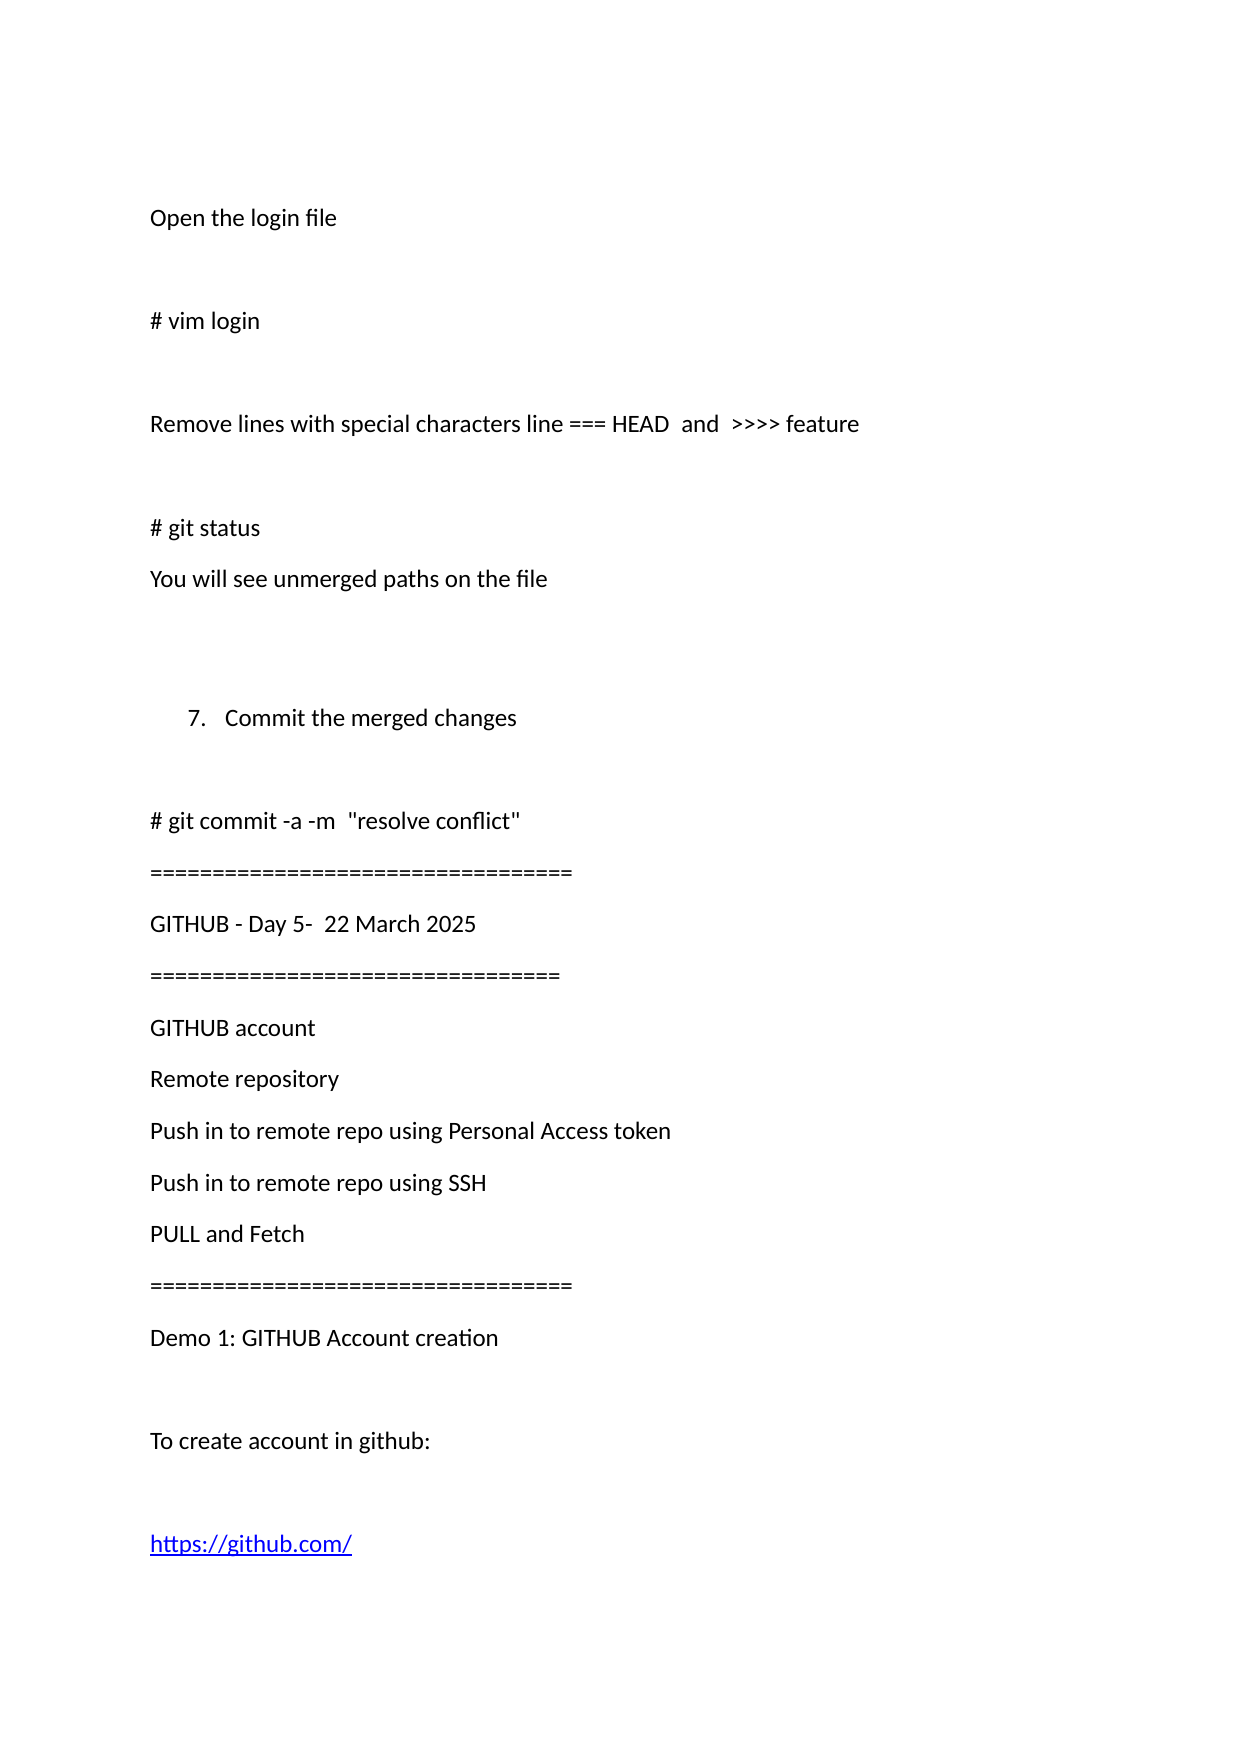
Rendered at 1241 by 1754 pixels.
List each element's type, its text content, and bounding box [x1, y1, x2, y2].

list Commit the merged changes [187, 702, 1090, 732]
text You will see unmerged paths on the file [150, 563, 1090, 594]
text Demo 1: GITHUB Account creation [150, 1322, 1090, 1352]
text Push in to remote repo using SSH [150, 1167, 1090, 1197]
text Remote repository [150, 1063, 1090, 1094]
text Remove lines with special characters line === HEAD and >>>> feature [150, 408, 1090, 439]
text Open the login file [150, 202, 1090, 232]
text # vim login [150, 305, 1090, 336]
text # git status [150, 512, 1090, 542]
text GITHUB account [150, 1012, 1090, 1042]
text ================================= [150, 960, 1090, 991]
text ================================== [150, 857, 1090, 887]
text To create account in github: [150, 1425, 1090, 1456]
text Push in to remote repo using Personal Access token [150, 1115, 1090, 1146]
text GITHUB - Day 5- 22 March 2025 [150, 908, 1090, 939]
text ================================== [150, 1270, 1090, 1301]
text https://github.com/ [150, 1528, 1090, 1559]
text PULL and Fetch [150, 1218, 1090, 1249]
text # git commit -a -m "resolve conflict" [150, 805, 1090, 836]
